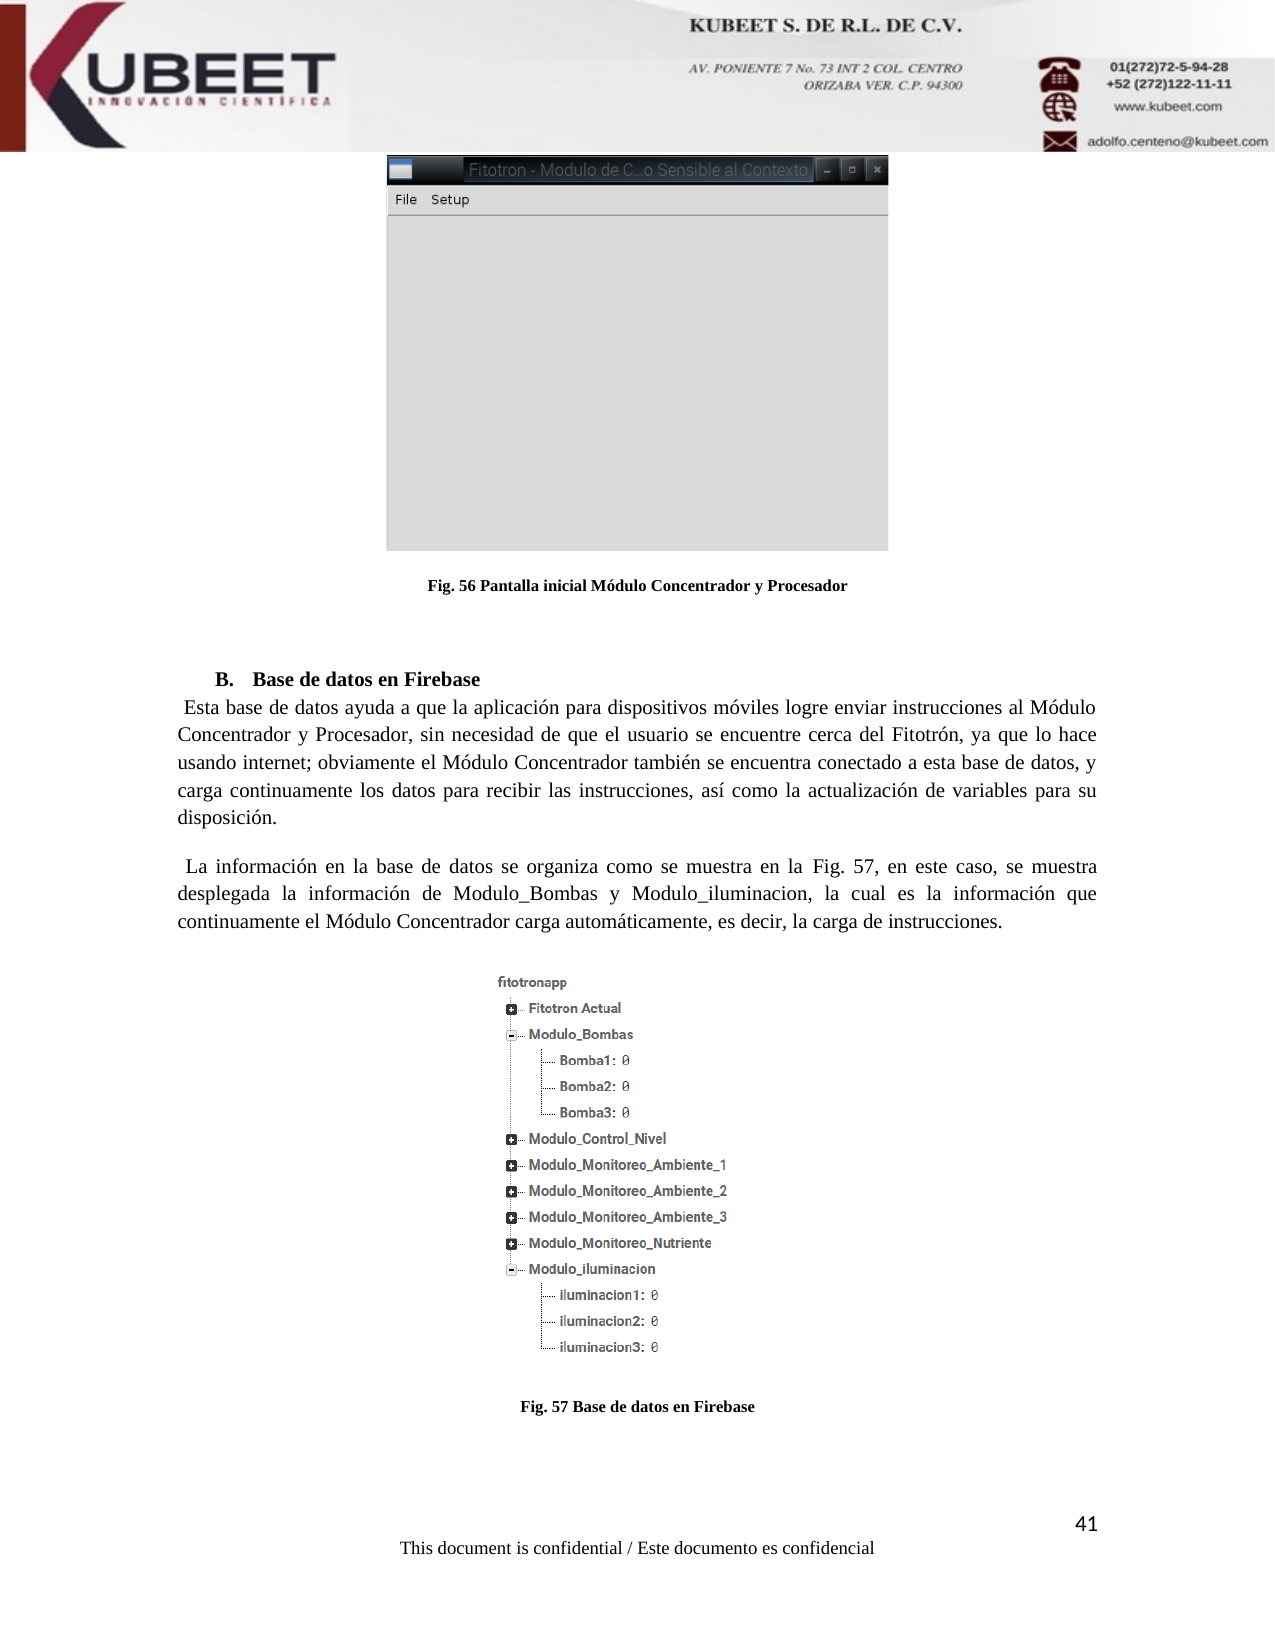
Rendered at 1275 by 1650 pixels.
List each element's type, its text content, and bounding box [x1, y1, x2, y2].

subtitle Base de datos en Firebase [215, 667, 1098, 691]
picture [386, 155, 889, 551]
text Esta base de datos ayuda a que la aplicación para dispositivos móviles logre enviar instrucciones al Módulo Concentrador y Procesador, sin necesidad de que el usuario se encuentre cerca del Fitotrón, ya que lo hace usando internet; obviamente el Módulo Concentrador también se encuentra conectado a esta base de datos, y carga continuamente los datos para recibir las instrucciones, así como la actualización de variables para su disposición. [177, 695, 1098, 829]
picture [0, 0, 1275, 152]
text La información en la base de datos se organiza como se muestra en la Fig. 57, en este caso, se muestra desplegada la información de Modulo_Bombas y Modulo_iluminacion, la cual es la información que continuamente el Módulo Concentrador carga automáticamente, es decir, la carga de instrucciones. [177, 854, 1098, 933]
picture [471, 957, 804, 1372]
